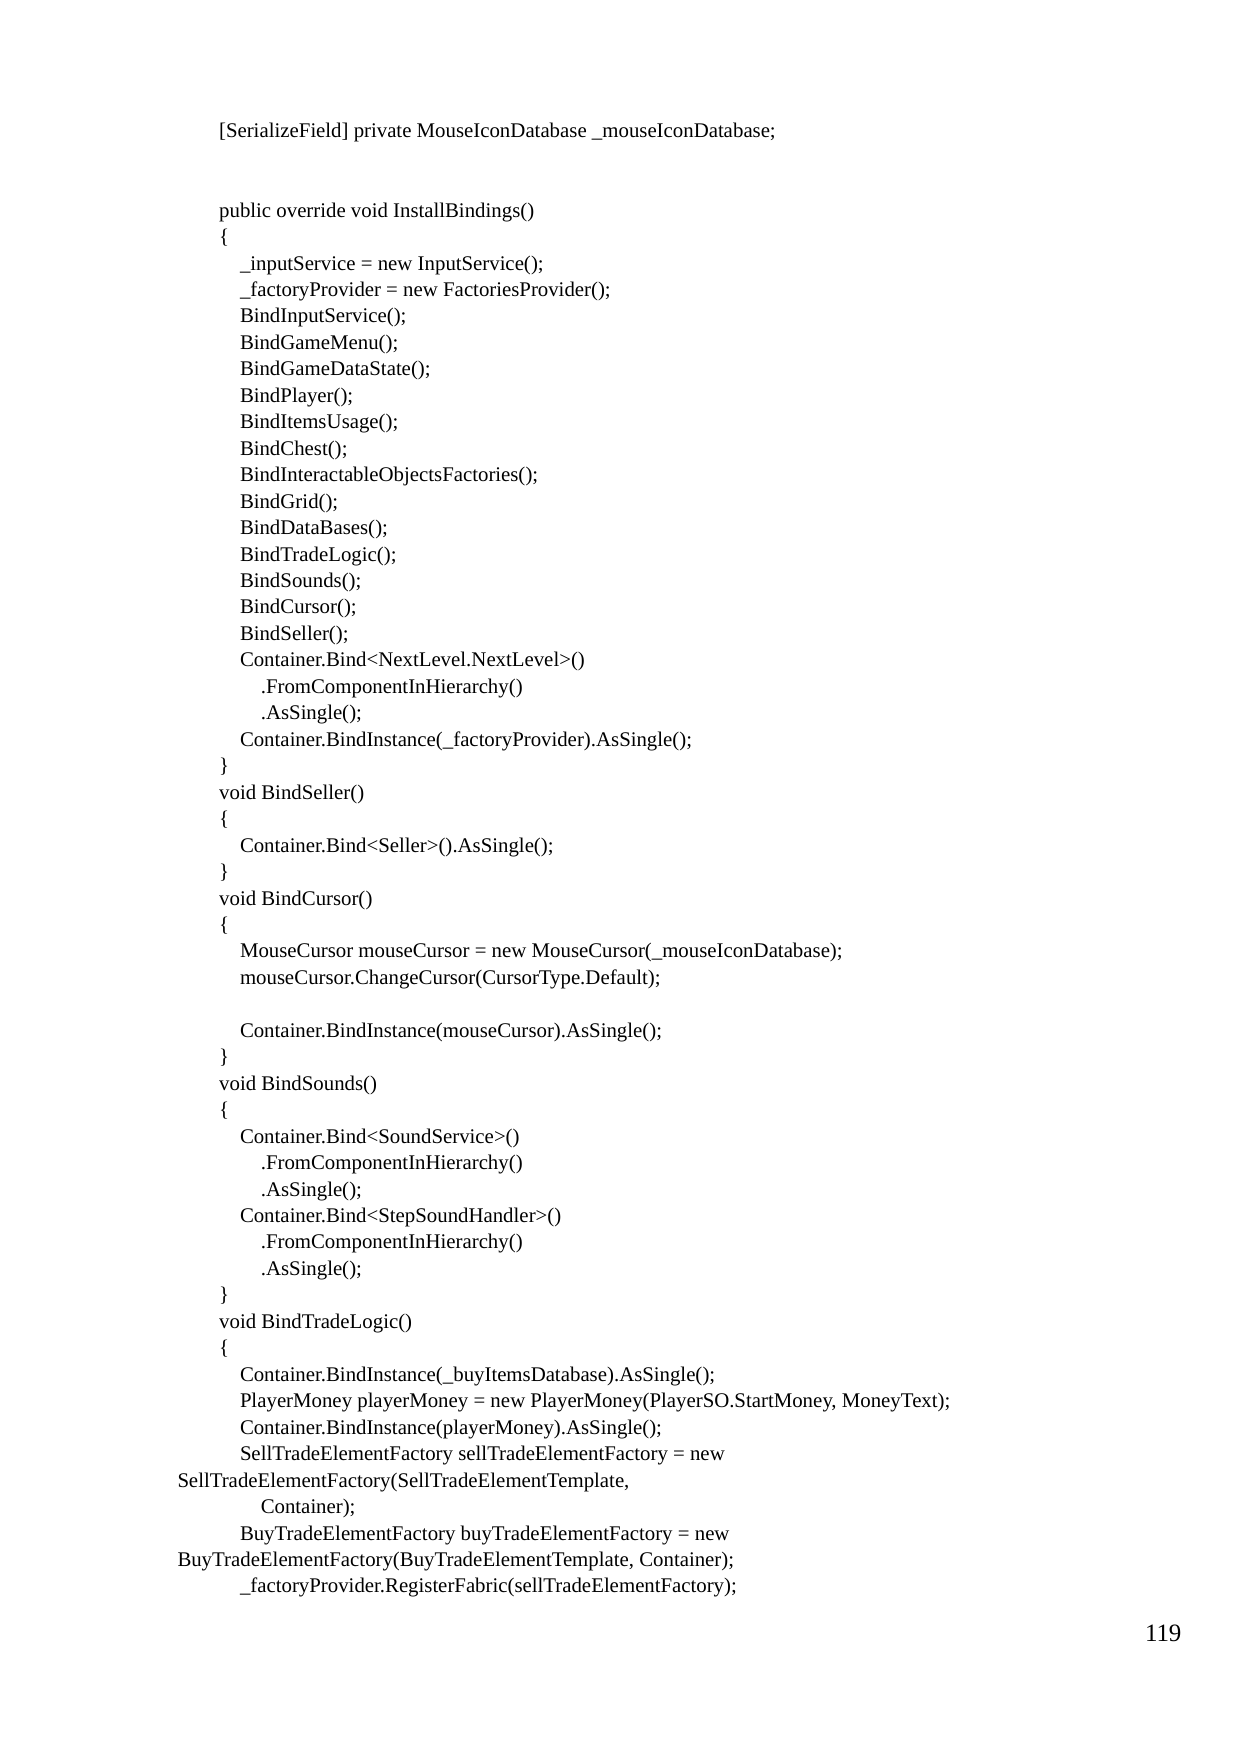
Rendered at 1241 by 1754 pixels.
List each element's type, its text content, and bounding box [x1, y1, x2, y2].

text BindGameDataState(); [177, 356, 1181, 380]
text void BindSeller() [177, 779, 1181, 804]
text BindGameMenu(); [177, 330, 1181, 354]
text public override void InstallBindings() [177, 197, 1181, 222]
text _factoryProvider.RegisterFabric(sellTradeElementFactory); [177, 1573, 1181, 1597]
text BuyTradeElementFactory buyTradeElementFactory = new BuyTradeElementFactory(BuyTradeElementTemplate, Container); [177, 1520, 1181, 1571]
text Container.BindInstance(playerMoney).AsSingle(); [177, 1414, 1181, 1439]
text BindInputService(); [177, 303, 1181, 327]
text BindItemsUsage(); [177, 409, 1181, 433]
text [SerializeField] private MouseIconDatabase _mouseIconDatabase; [177, 118, 1181, 142]
text Container.Bind<NextLevel.NextLevel>() [177, 647, 1181, 671]
text { [177, 1097, 1181, 1121]
text { [177, 912, 1181, 936]
text void BindTradeLogic() [177, 1309, 1181, 1333]
text .FromComponentInHierarchy() [177, 1150, 1181, 1174]
text BindInteractableObjectsFactories(); [177, 462, 1181, 486]
text void BindCursor() [177, 885, 1181, 909]
text .AsSingle(); [177, 1256, 1181, 1280]
text PlayerMoney playerMoney = new PlayerMoney(PlayerSO.StartMoney, MoneyText); [177, 1388, 1181, 1412]
text Container.Bind<Seller>().AsSingle(); [177, 832, 1181, 857]
text SellTradeElementFactory sellTradeElementFactory = new SellTradeElementFactory(SellTradeElementTemplate, [177, 1441, 1181, 1492]
text mouseCursor.ChangeCursor(CursorType.Default); [177, 965, 1181, 989]
text { [177, 806, 1181, 830]
text _inputService = new InputService(); [177, 250, 1181, 274]
text } [177, 753, 1181, 777]
text Container.BindInstance(_buyItemsDatabase).AsSingle(); [177, 1362, 1181, 1386]
text MouseCursor mouseCursor = new MouseCursor(_mouseIconDatabase); [177, 938, 1181, 962]
text BindCursor(); [177, 594, 1181, 618]
text BindDataBases(); [177, 515, 1181, 539]
text BindPlayer(); [177, 383, 1181, 407]
text Container.Bind<StepSoundHandler>() [177, 1203, 1181, 1227]
text Container.BindInstance(_factoryProvider).AsSingle(); [177, 727, 1181, 751]
text { [177, 1335, 1181, 1359]
text .FromComponentInHierarchy() [177, 674, 1181, 698]
text } [177, 859, 1181, 883]
text } [177, 1044, 1181, 1068]
text BindSounds(); [177, 568, 1181, 592]
text .FromComponentInHierarchy() [177, 1229, 1181, 1253]
text _factoryProvider = new FactoriesProvider(); [177, 277, 1181, 301]
text .AsSingle(); [177, 700, 1181, 724]
text Container.BindInstance(mouseCursor).AsSingle(); [177, 1018, 1181, 1042]
text { [177, 224, 1181, 248]
text void BindSounds() [177, 1071, 1181, 1095]
text BindTradeLogic(); [177, 541, 1181, 566]
text BindChest(); [177, 436, 1181, 460]
text .AsSingle(); [177, 1176, 1181, 1201]
text BindGrid(); [177, 488, 1181, 513]
text BindSeller(); [177, 621, 1181, 645]
text Container.Bind<SoundService>() [177, 1123, 1181, 1148]
text Container); [177, 1494, 1181, 1518]
text } [177, 1282, 1181, 1306]
